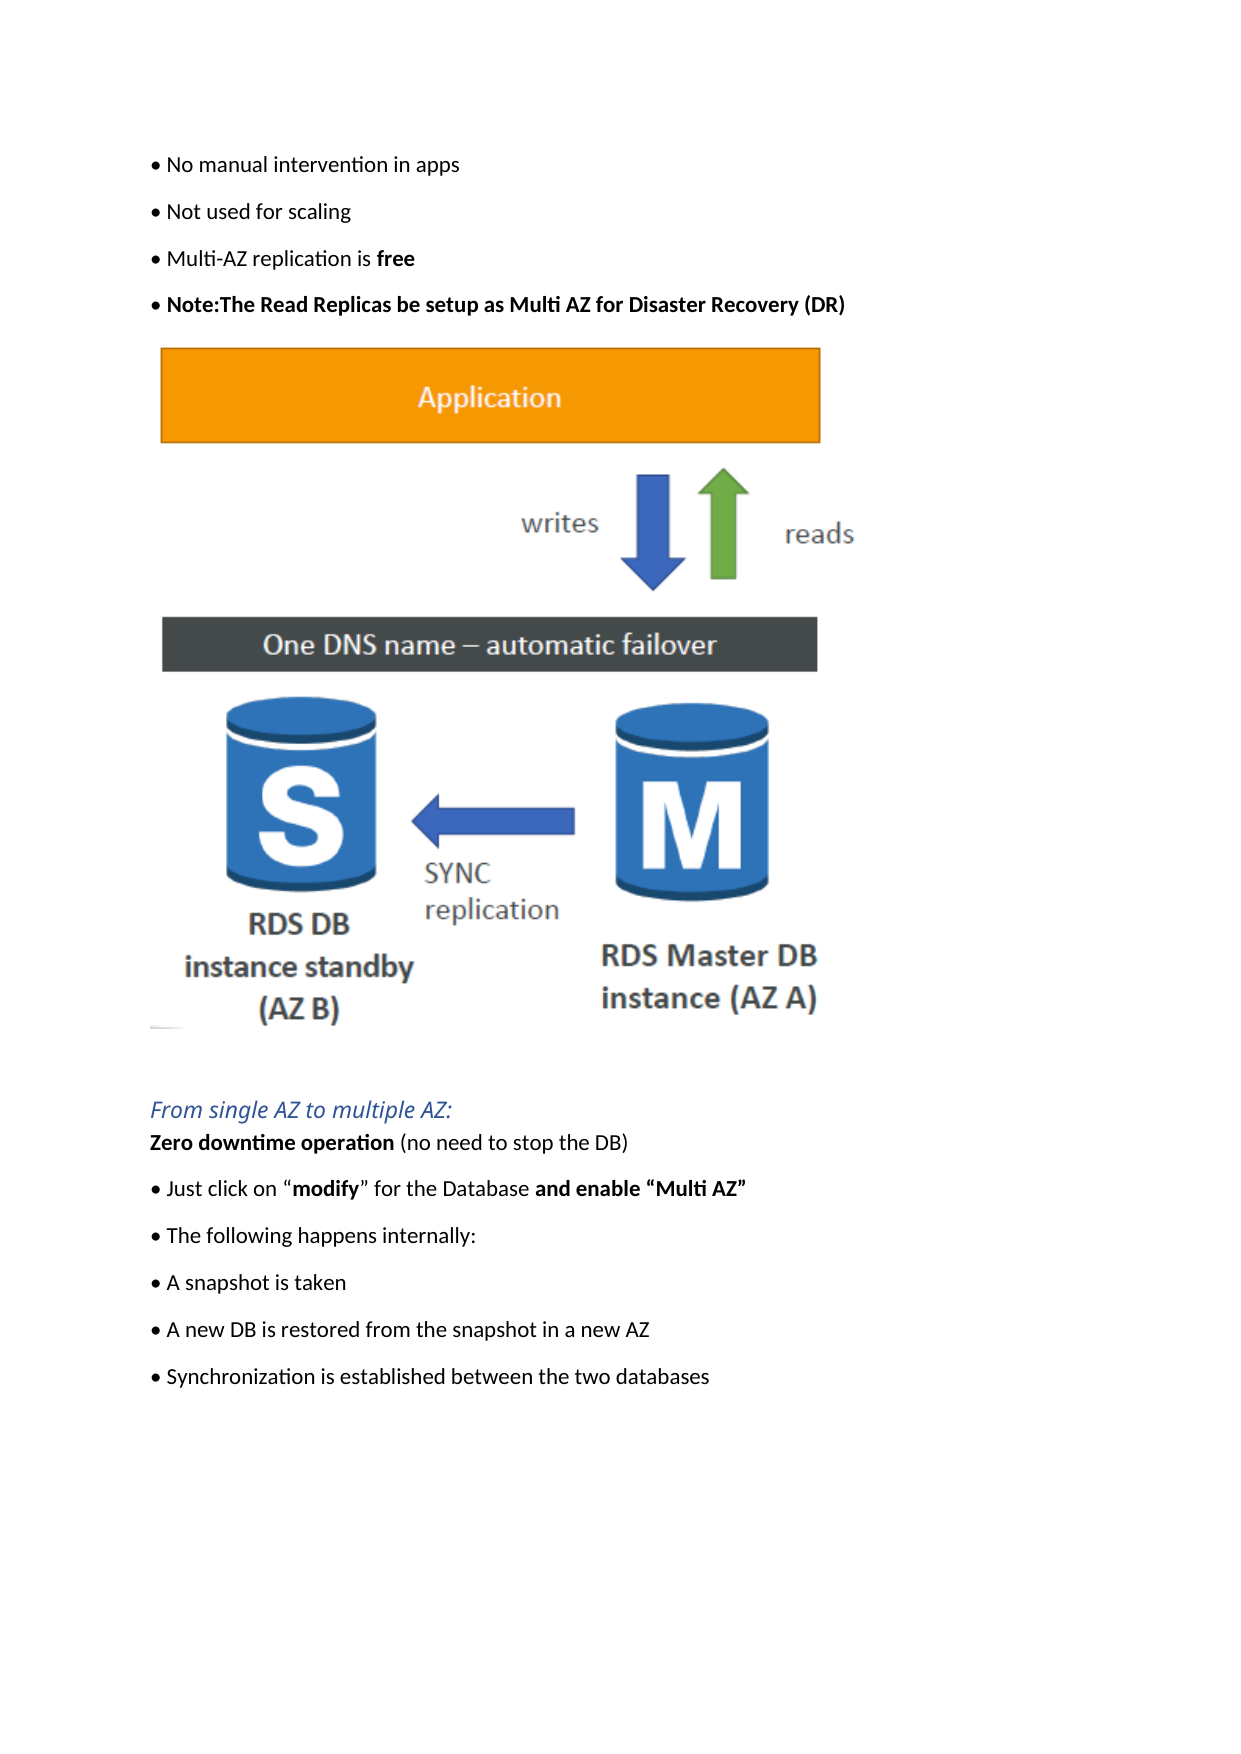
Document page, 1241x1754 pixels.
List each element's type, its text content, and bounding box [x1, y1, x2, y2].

picture [150, 337, 877, 1029]
text • Synchronization is established between the two databases [150, 1362, 1090, 1390]
text • A new DB is restored from the snapshot in a new AZ [150, 1315, 1090, 1343]
text • Just click on “modify” for the Database and enable “Multi AZ” [150, 1174, 1090, 1203]
text • Not used for scaling [150, 197, 1090, 225]
subtitle From single AZ to multiple AZ: [150, 1094, 1090, 1125]
text Zero downtime operation (no need to stop the DB) [150, 1128, 1090, 1156]
text • No manual intervention in apps [150, 150, 1090, 178]
text • Note:The Read Replicas be setup as Multi AZ for Disaster Recovery (DR) [150, 291, 1090, 319]
text • The following happens internally: [150, 1221, 1090, 1249]
text • A snapshot is taken [150, 1268, 1090, 1296]
text • Multi-AZ replication is free [150, 244, 1090, 272]
